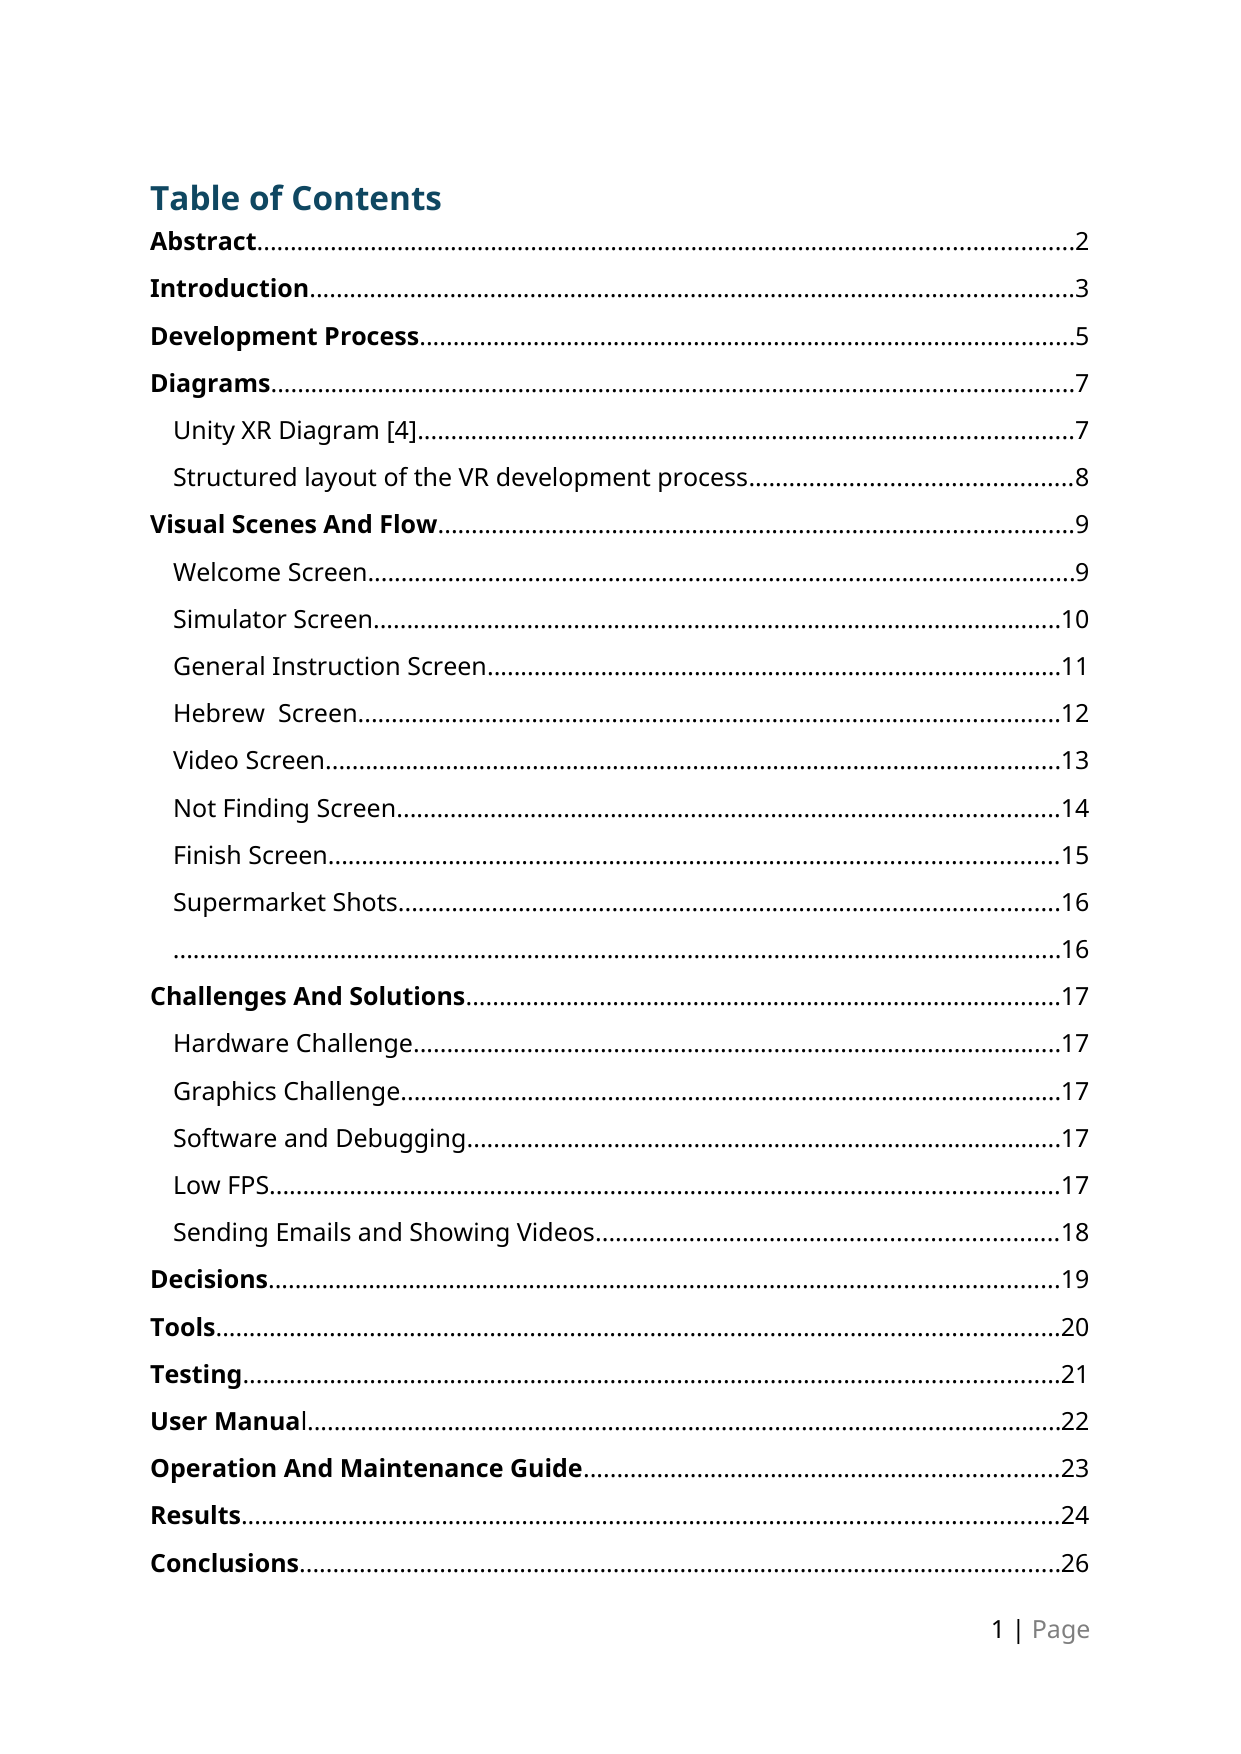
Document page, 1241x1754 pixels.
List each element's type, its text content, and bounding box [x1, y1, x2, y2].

text Table of Contents [150, 175, 1090, 220]
